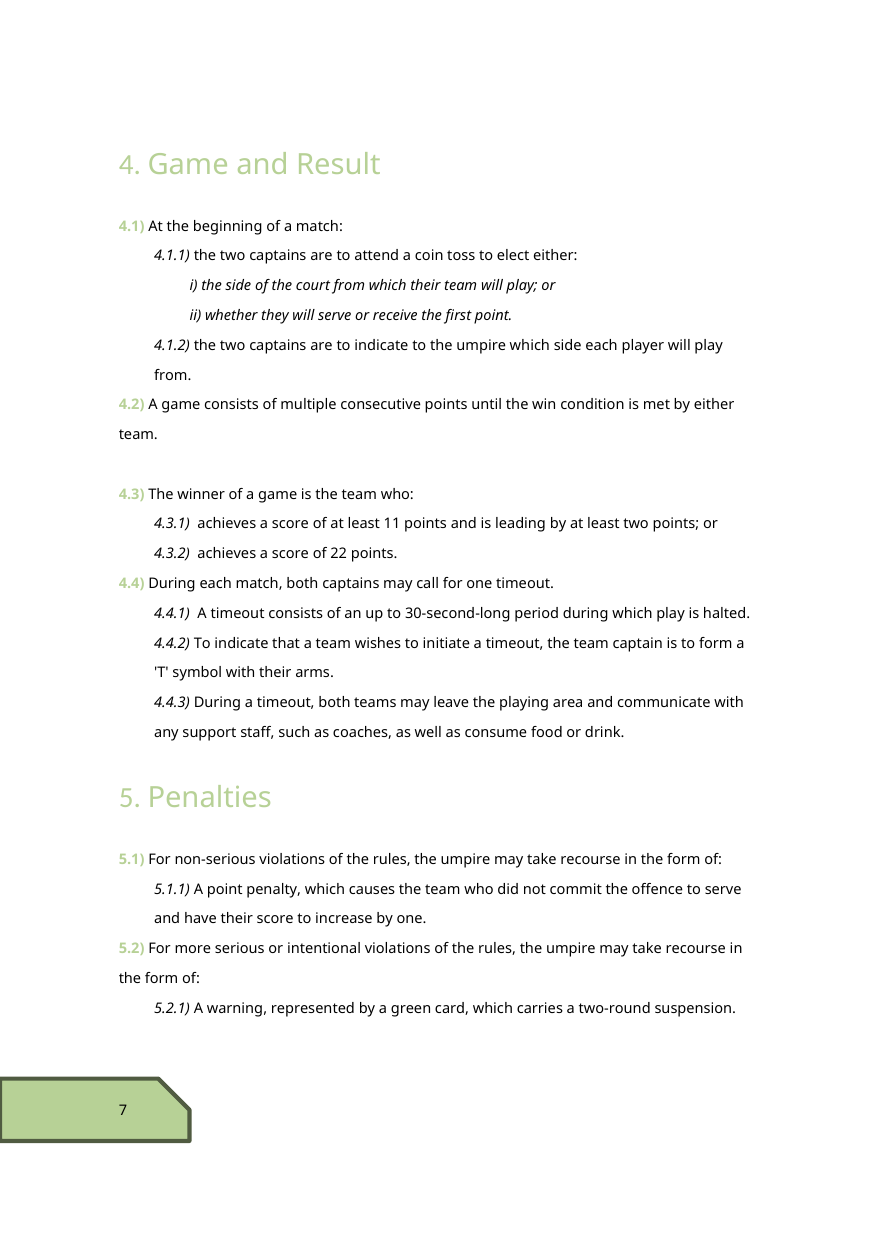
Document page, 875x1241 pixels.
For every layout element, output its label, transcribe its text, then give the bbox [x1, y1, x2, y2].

text achieves a score of at least 11 points and is leading by at least two points; or [154, 513, 756, 533]
subtitle Game and Result [118, 143, 756, 183]
text the side of the court from which their team will play; or [189, 275, 756, 295]
text the two captains are to attend a coin toss to elect either: [154, 245, 756, 265]
text A point penalty, which causes the team who did not commit the offence to serve and have their score to increase by one. [154, 878, 756, 928]
text The winner of a game is the team who: [118, 483, 756, 503]
text At the beginning of a match: [118, 215, 756, 235]
text A game consists of multiple consecutive points until the win condition is met by either team. [118, 394, 756, 444]
text For non-serious violations of the rules, the umpire may take recourse in the form of: [118, 849, 756, 868]
text To indicate that a team wishes to initiate a timeout, the team captain is to form a 'T' symbol with their arms. [154, 632, 756, 682]
text A warning, represented by a green card, which carries a two-round suspension. [154, 998, 756, 1017]
text For more serious or intentional violations of the rules, the umpire may take recourse in the form of: [118, 938, 756, 988]
text achieves a score of 22 points. [154, 543, 756, 563]
text the two captains are to indicate to the umpire which side each player will play from. [154, 334, 756, 384]
text A timeout consists of an up to 30-second-long period during which play is halted. [154, 603, 756, 623]
text During each match, both captains may call for one timeout. [118, 573, 756, 593]
text During a timeout, both teams may leave the playing area and communicate with any support staff, such as coaches, as well as consume food or drink. [154, 692, 756, 742]
text whether they will serve or receive the first point. [189, 305, 756, 325]
subtitle Penalties [118, 777, 756, 816]
